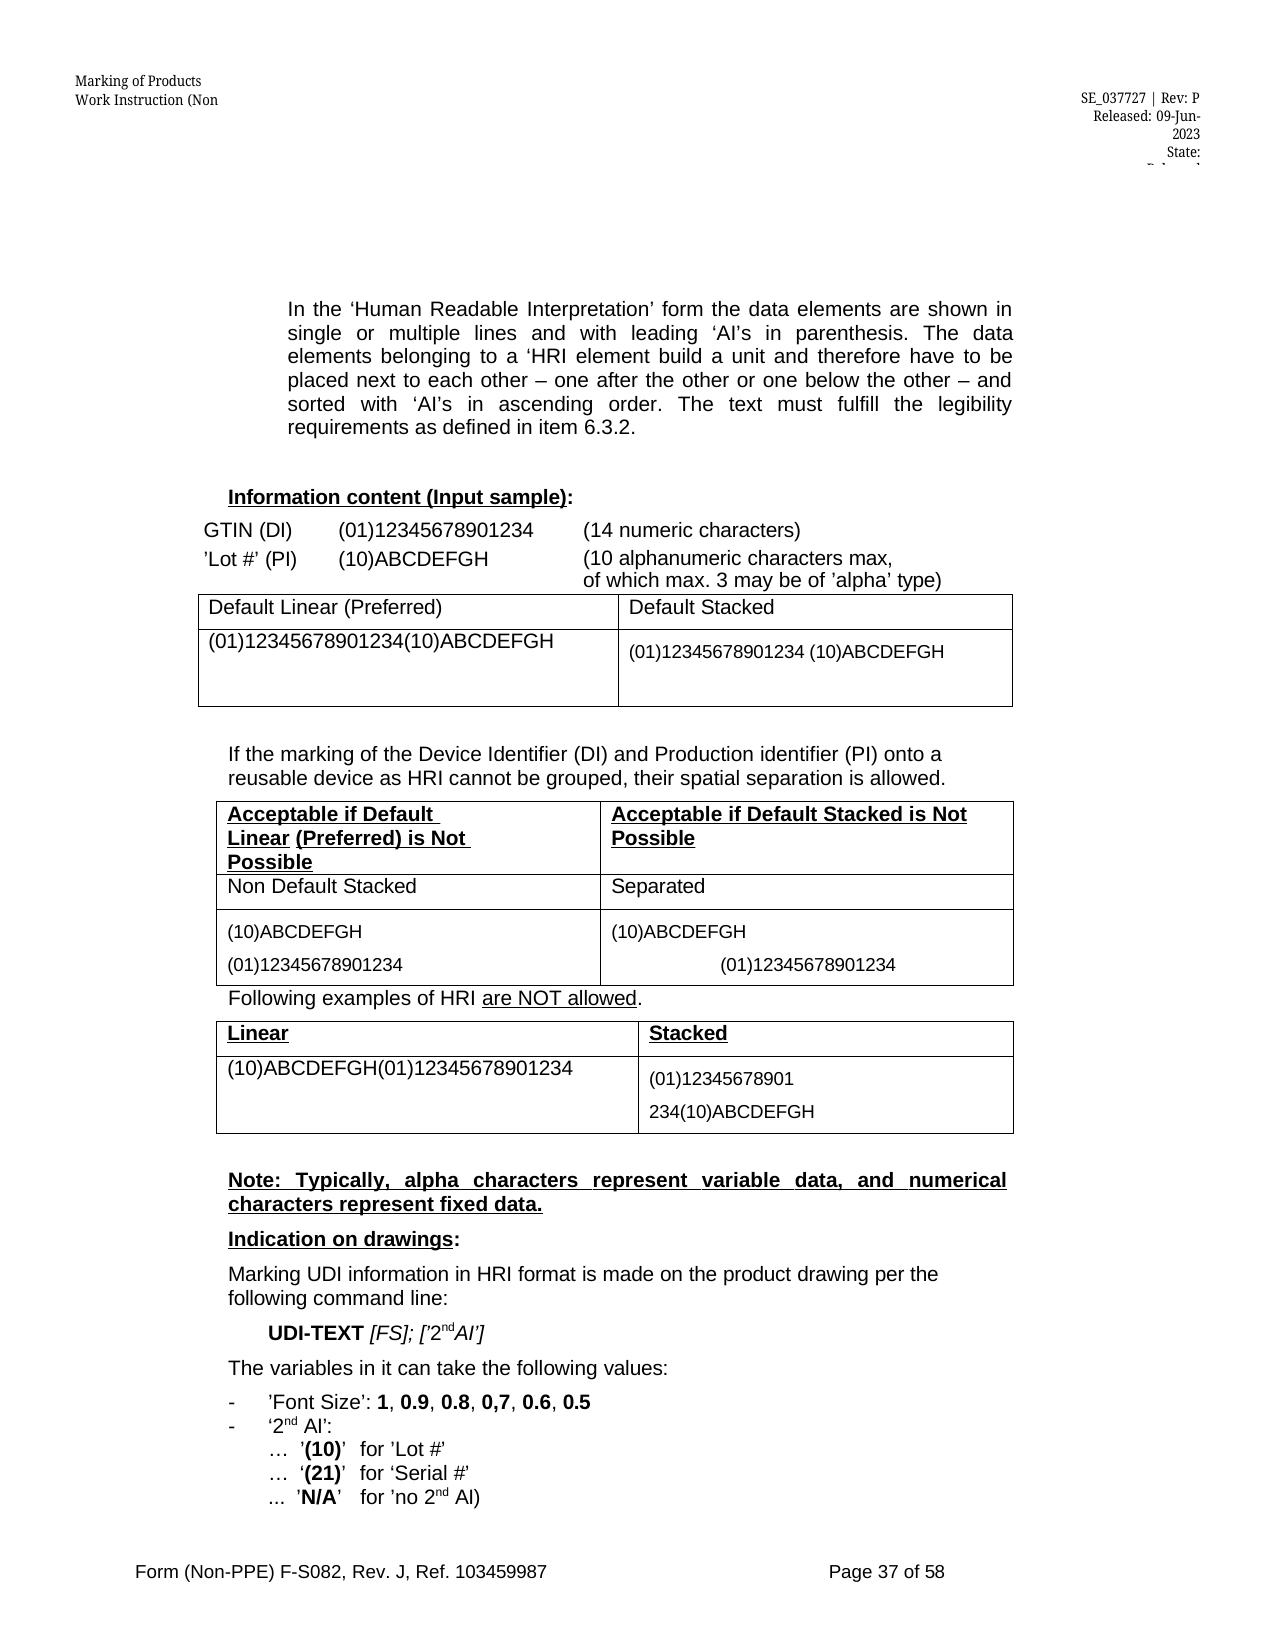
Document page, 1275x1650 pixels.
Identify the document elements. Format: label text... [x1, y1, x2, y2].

text Marking UDI information in HRI format is made on the product drawing per the following command line: [228, 1262, 1013, 1310]
table_cell (10)ABCDEFGH [318, 547, 559, 594]
table_cell (01)12345678901234(10)ABCDEFGH [199, 630, 618, 706]
text - ‘2nd AI’: [228, 1414, 1162, 1438]
table_header (01)12345678901234 [318, 521, 559, 547]
text In the ‘Human Readable Interpretation’ form the data elements are shown in single or multiple lines and with leading ‘AI’s in parenthesis. The data elements belonging to a ‘HRI element build a unit and therefore have to be placed next to each other – one after the other or one below the other – and sorted with ‘AI’s in ascending order. The text must fulfill the legibility requirements as defined in item 6.3.2. [287, 298, 1013, 439]
text The variables in it can take the following values: [228, 1356, 1162, 1380]
table_cell (01)12345678901 234(10)ABCDEFGH [639, 1057, 1013, 1133]
table_header GTIN (DI) [198, 521, 318, 547]
text … ‘(21)’ for ‘Serial #’ [268, 1462, 1162, 1485]
table_cell ’Lot #’ (PI) [198, 547, 318, 594]
text ... ’N/A’ for ’no 2nd AI) [268, 1485, 1162, 1509]
text If the marking of the Device Identifier (DI) and Production identifier (PI) onto a reusable device as HRI cannot be grouped, their spatial separation is allowed. [228, 741, 1013, 789]
subtitle Indication on drawings: [228, 1227, 1162, 1251]
table_header Linear [217, 1022, 638, 1056]
table_cell (10)ABCDEFGH (01)12345678901234 [601, 910, 1013, 985]
text … ’(10)’ for ’Lot #’ [268, 1438, 1162, 1462]
table_cell Separated [601, 875, 1013, 908]
subtitle Note: Typically, alpha characters represent variable data, and numerical characters represent fixed data. [228, 1168, 1013, 1216]
text Following examples of HRI are NOT allowed. [228, 986, 1162, 1010]
table_cell Default Stacked [619, 595, 1012, 629]
table_header Acceptable if Default Linear (Preferred) is Not Possible [217, 802, 600, 873]
text UDI-TEXT [FS]; [’2ndAI’] [268, 1320, 1162, 1344]
text - ’Font Size’: 1, 0.9, 0.8, 0,7, 0.6, 0.5 [228, 1390, 1162, 1414]
subtitle Information content (Input sample): [228, 485, 1162, 509]
table_cell Non Default Stacked [217, 875, 600, 908]
table_cell Default Linear (Preferred) [199, 595, 618, 629]
table_header Acceptable if Default Stacked is Not Possible [601, 802, 1013, 873]
table_cell (01)12345678901234 (10)ABCDEFGH [619, 630, 1012, 706]
table_header (14 numeric characters) [559, 521, 945, 547]
table_cell (10)ABCDEFGH (01)12345678901234 [217, 910, 600, 985]
table_cell (10 alphanumeric characters max, of which max. 3 may be of ’alpha’ type) [559, 547, 945, 594]
table_header Stacked [639, 1022, 1013, 1056]
table_cell (10)ABCDEFGH(01)12345678901234 [217, 1057, 638, 1133]
